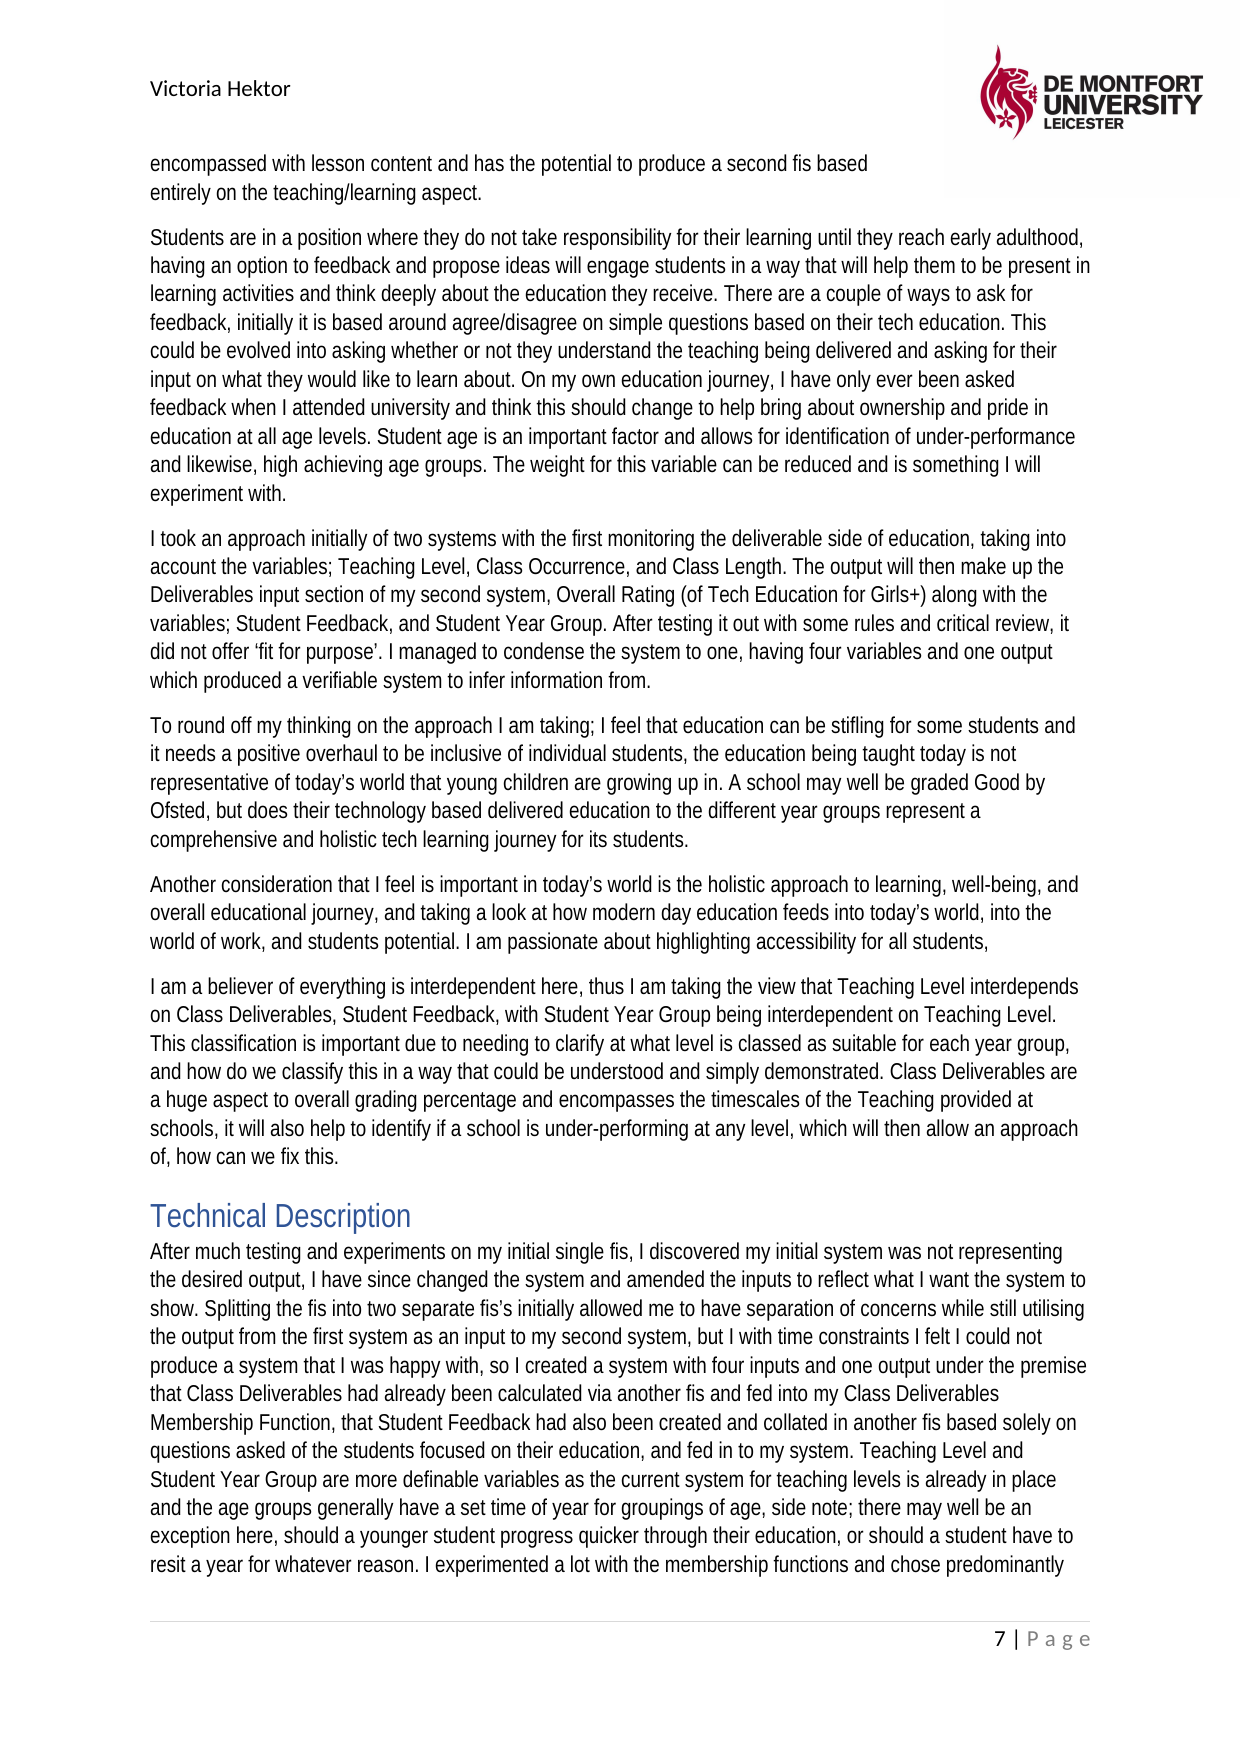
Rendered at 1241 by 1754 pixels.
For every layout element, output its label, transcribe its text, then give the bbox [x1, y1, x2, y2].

text Students are in a position where they do not take responsibility for their learning until they reach early adulthood, having an option to feedback and propose ideas will engage students in a way that will help them to be present in learning activities and think deeply about the education they receive. There are a couple of ways to ask for feedback, initially it is based around agree/disagree on simple questions based on their tech education. This could be evolved into asking whether or not they understand the teaching being delivered and asking for their input on what they would like to learn about. On my own education journey, I have only ever been asked feedback when I attended university and think this should change to help bring about ownership and pride in education at all age levels. Student age is an important factor and allows for identification of under-performance and likewise, high achieving age groups. The weight for this variable can be reduced and is something I will experiment with. [150, 223, 1090, 506]
picture [943, 0, 1240, 198]
text Another consideration that I feel is important in today’s world is the holistic approach to learning, well-being, and overall educational journey, and taking a look at how modern day education feeds into today’s world, into the world of work, and students potential. I am passionate about highlighting accessibility for all students, [150, 871, 1090, 954]
text To round off my thinking on the approach I am taking; I feel that education can be stifling for some students and it needs a positive overhaul to be inclusive of individual students, the education being taught today is not representative of today’s world that young children are growing up in. A school may well be graded Good by Ofsted, but does their technology based delivered education to the different year groups represent a comprehensive and holistic tech learning journey for its students. [150, 712, 1090, 852]
subtitle Technical Description [150, 1197, 1090, 1235]
text I am a believer of everything is interdependent here, thus I am taking the view that Teaching Level interdepends on Class Deliverables, Student Feedback, with Student Year Group being interdependent on Teaching Level. This classification is important due to needing to clarify at what level is classed as suitable for each year group, and how do we classify this in a way that could be understood and simply demonstrated. Class Deliverables are a huge aspect to overall grading percentage and encompasses the timescales of the Teaching provided at schools, it will also help to identify if a school is under-performing at any level, which will then allow an approach of, how can we fix this. [150, 973, 1090, 1170]
text I took an approach initially of two systems with the first monitoring the deliverable side of education, taking into account the variables; Teaching Level, Class Occurrence, and Class Length. The output will then make up the Deliverables input section of my second system, Overall Rating (of Tech Education for Girls+) along with the variables; Student Feedback, and Student Year Group. After testing it out with some rules and critical review, it did not offer ‘fit for purpose’. I managed to condense the system to one, having four variables and one output which produced a verifiable system to infer information from. [150, 524, 1090, 693]
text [150, 1238, 1090, 1577]
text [150, 150, 1090, 205]
